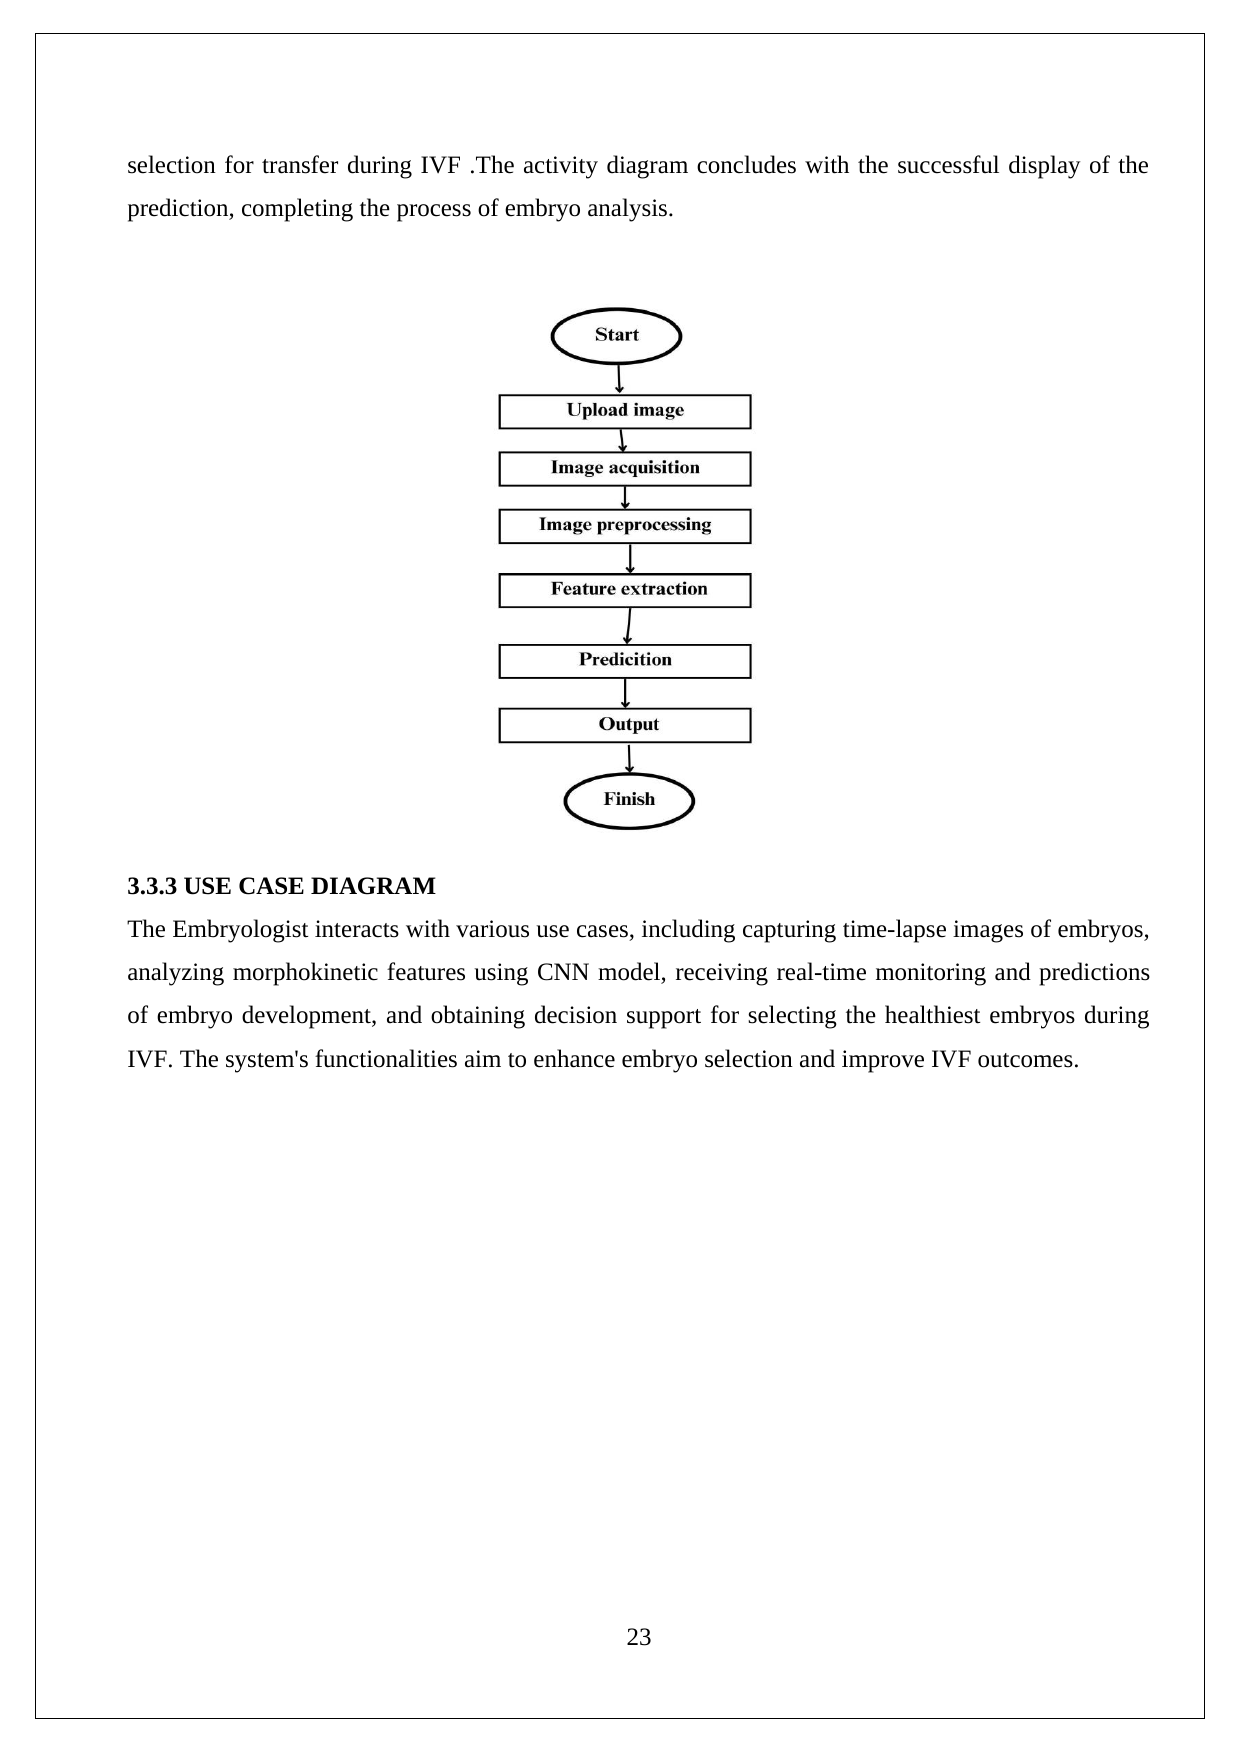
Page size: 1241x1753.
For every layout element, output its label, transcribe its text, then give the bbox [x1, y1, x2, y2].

picture [422, 297, 855, 849]
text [127, 150, 1151, 222]
text The Embryologist interacts with various use cases, including capturing time-lapse images of embryos, analyzing morphokinetic features using CNN model, receiving real-time monitoring and predictions of embryo development, and obtaining decision support for selecting the healthiest embryos during IVF. The system's functionalities aim to enhance embryo selection and improve IVF outcomes. [127, 914, 1151, 1072]
text 3.3.3 USE CASE DIAGRAM [127, 871, 1151, 900]
